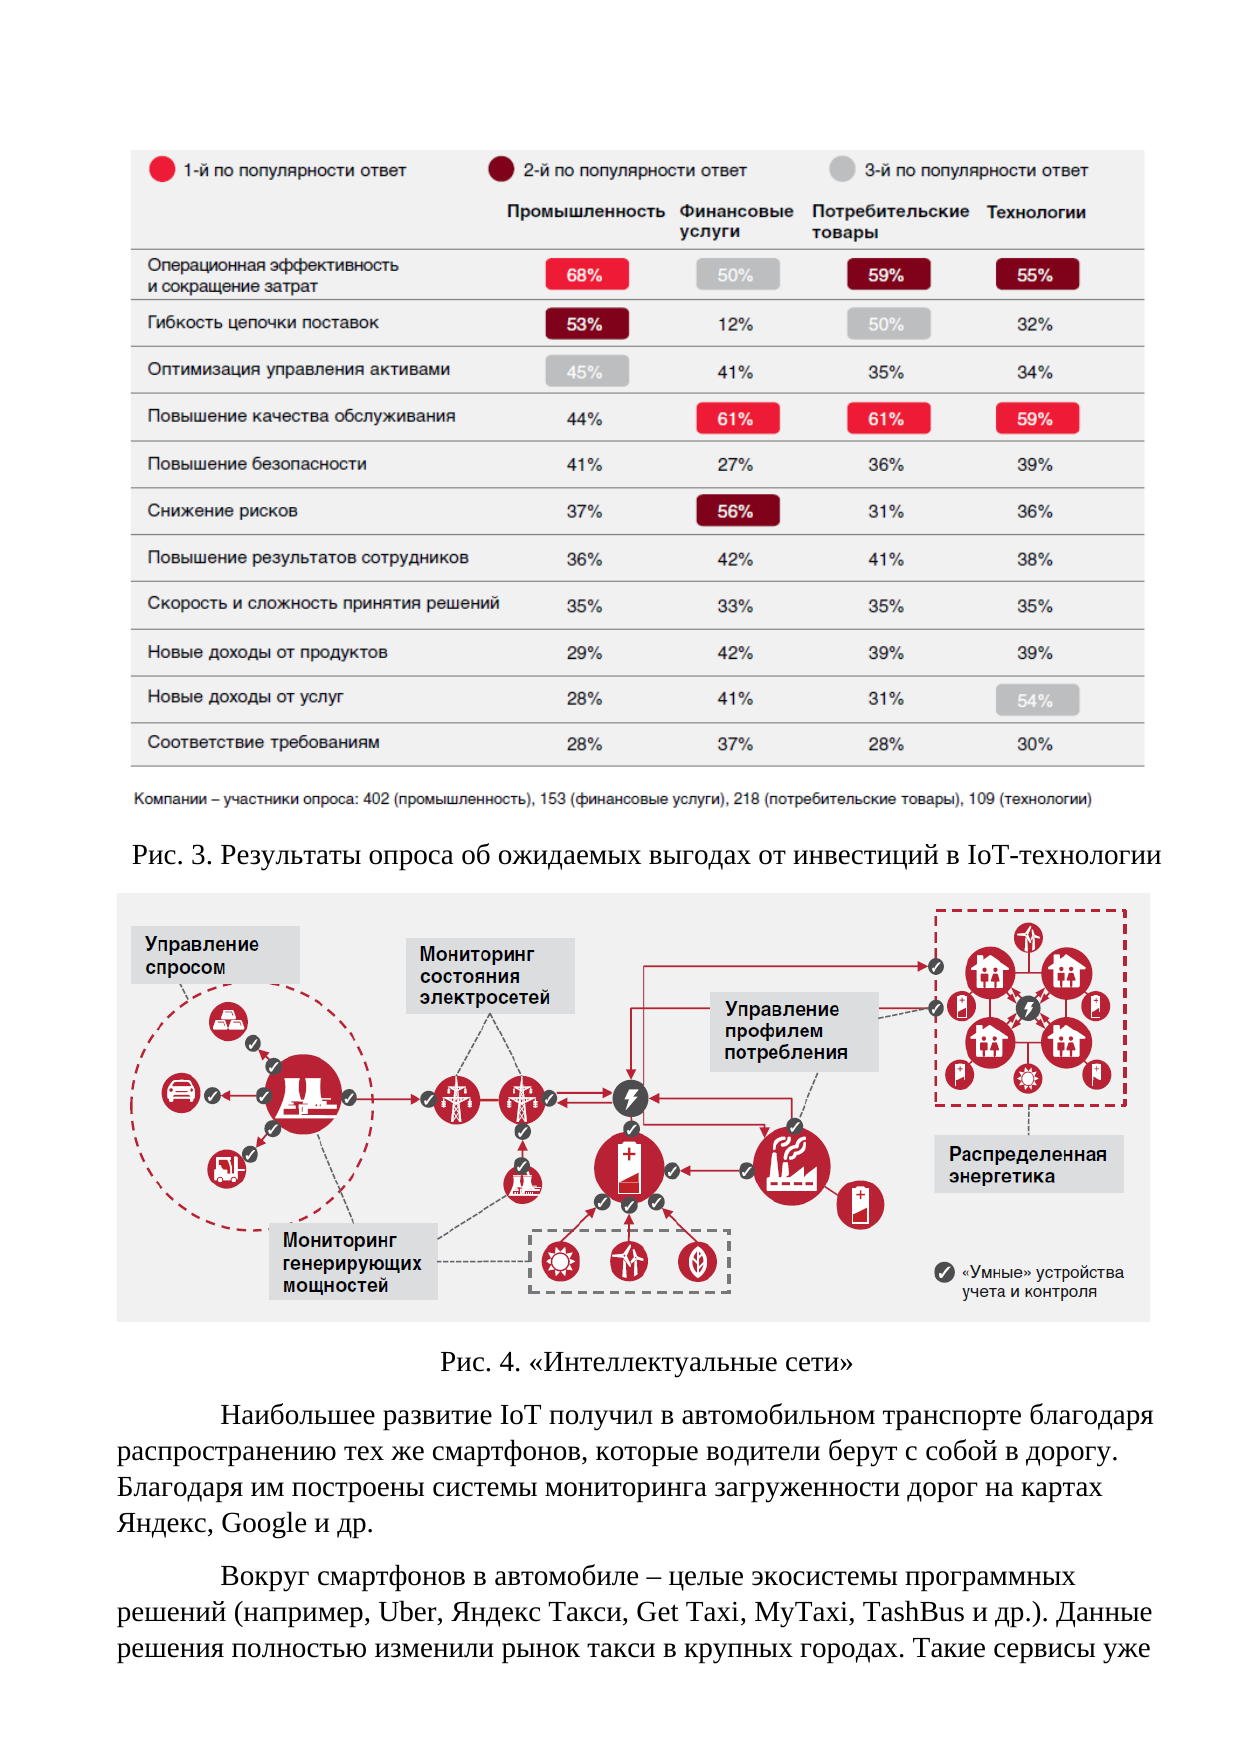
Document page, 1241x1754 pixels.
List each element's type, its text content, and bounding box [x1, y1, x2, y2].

text Наибольшее развитие IoT получил в автомобильном транспорте благодаря распространению тех же смартфонов, которые водители берут с собой в дорогу. Благодаря им построены системы мониторинга загруженности дорог на картах Яндекс, Google и др. [117, 1397, 1177, 1539]
text Рис. 3. Результаты опроса об ожидаемых выгодах от инвестиций в IoT-технологии [117, 837, 1177, 871]
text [117, 1558, 1177, 1664]
text Рис. 4. «Интеллектуальные сети» [117, 1344, 1177, 1378]
picture [116, 150, 1151, 819]
picture [116, 890, 1151, 1326]
